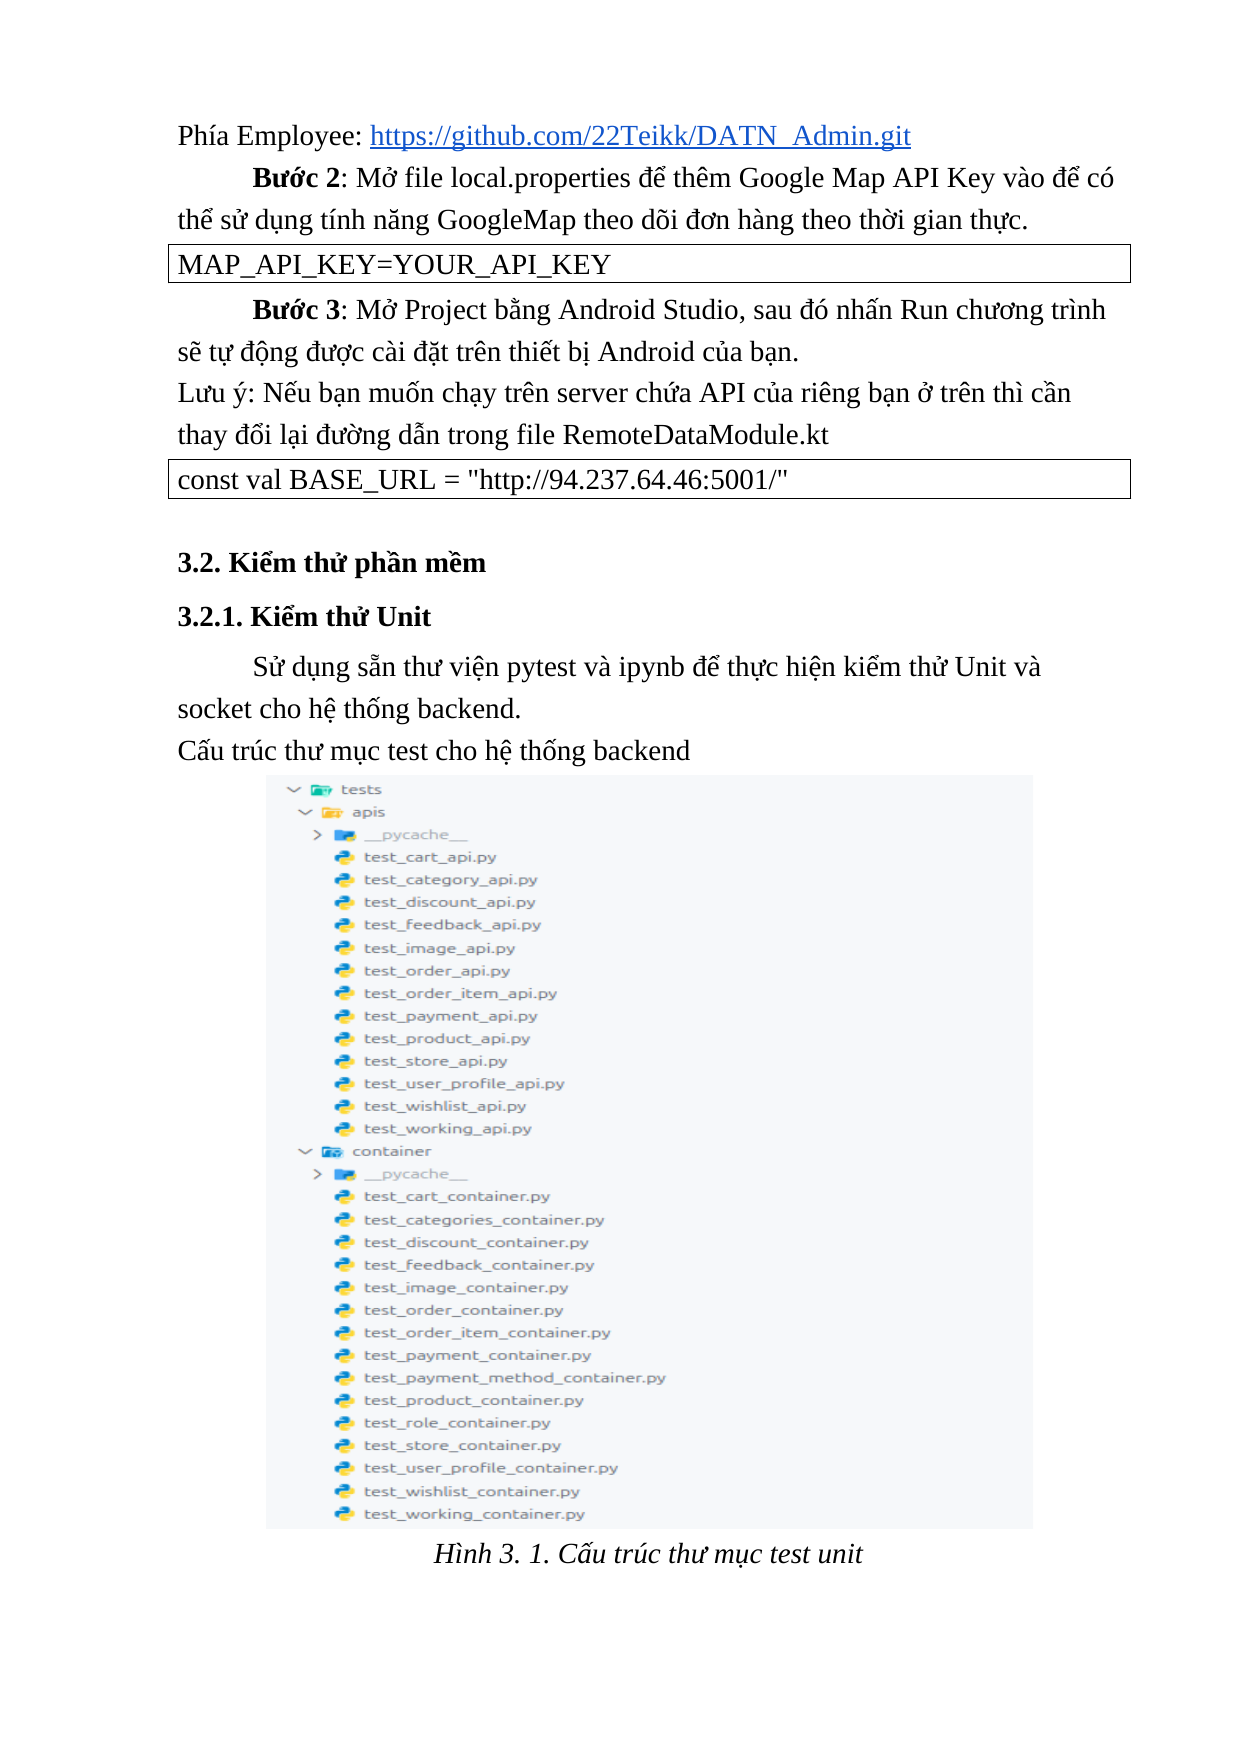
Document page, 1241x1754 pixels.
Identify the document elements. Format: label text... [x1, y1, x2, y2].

subtitle 3.2.1. Kiểm thử Unit [177, 599, 1122, 633]
text Bước 3: Mở Project bằng Android Studio, sau đó nhấn Run chương trình sẽ tự động được cài đặt trên thiết bị Android của bạn. [177, 292, 1122, 367]
text const val BASE_URL = "http://94.237.64.46:5001/" [169, 460, 1130, 498]
text Bước 2: Mở file local.properties để thêm Google Map API Key vào để có thể sử dụng tính năng GoogleMap theo dõi đơn hàng theo thời gian thực. [177, 160, 1122, 235]
text Phía Employee: https://github.com/22Teikk/DATN_Admin.git [177, 118, 1122, 152]
text MAP_API_KEY=YOUR_API_KEY [169, 245, 1130, 282]
text Sử dụng sẵn thư viện pytest và ipynb để thực hiện kiểm thử Unit và socket cho hệ thống backend. [177, 649, 1122, 725]
text Hình 3. 1. Cấu trúc thư mục test unit [177, 1537, 1122, 1570]
text Cấu trúc thư mục test cho hệ thống backend [177, 733, 1122, 767]
subtitle 3.2. Kiểm thử phần mềm [177, 545, 1122, 578]
picture [266, 775, 1034, 1529]
text Lưu ý: Nếu bạn muốn chạy trên server chứa API của riêng bạn ở trên thì cần thay đổi lại đường dẫn trong file RemoteDataModule.kt [177, 376, 1122, 451]
